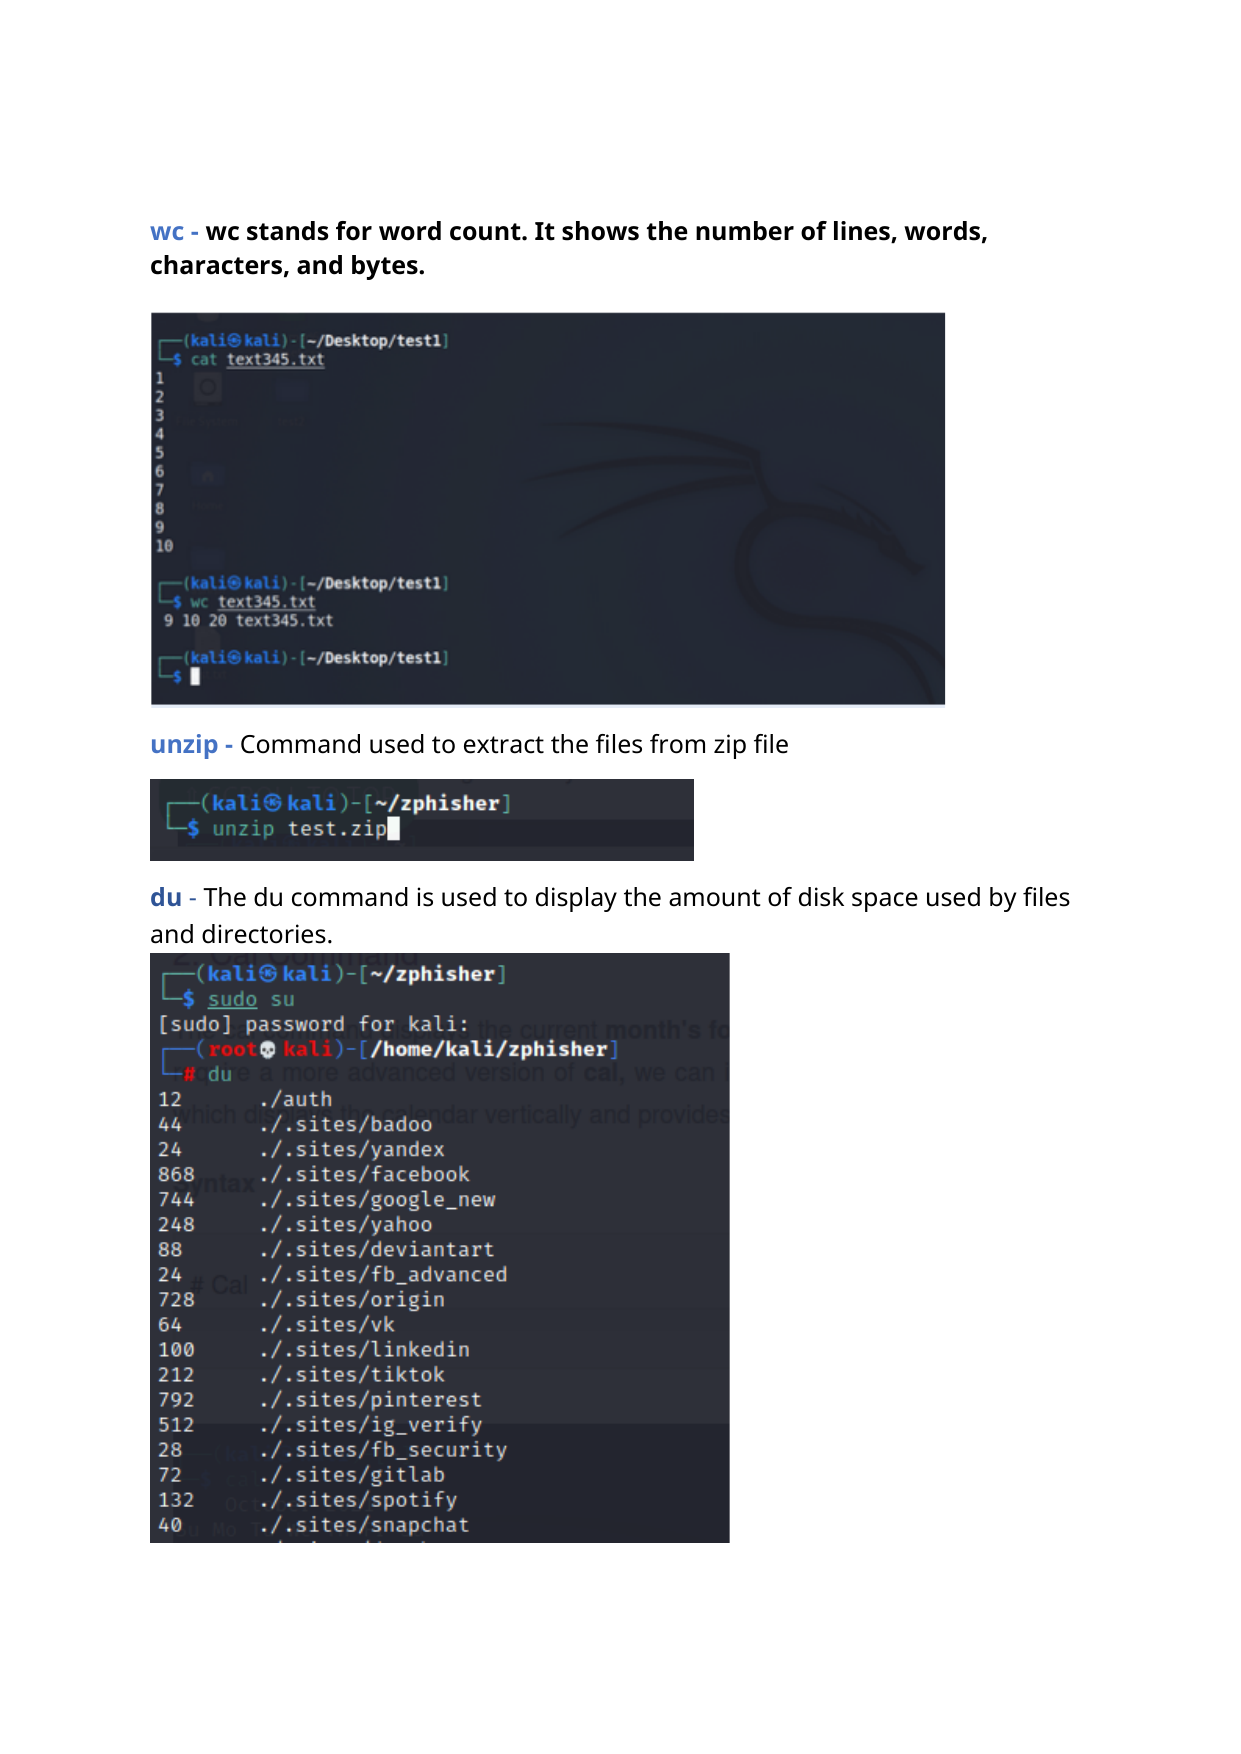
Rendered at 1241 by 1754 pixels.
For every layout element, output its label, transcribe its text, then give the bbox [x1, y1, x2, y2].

subtitle wc - wc stands for word count. It shows the number of lines, words, characters, and bytes. [150, 213, 1090, 281]
text unzip - Command used to extract the files from zip file [150, 726, 1090, 760]
picture [150, 310, 946, 708]
picture [150, 779, 694, 861]
subtitle du - The du command is used to display the amount of disk space used by files and directories. [150, 880, 1090, 951]
picture [150, 953, 730, 1543]
